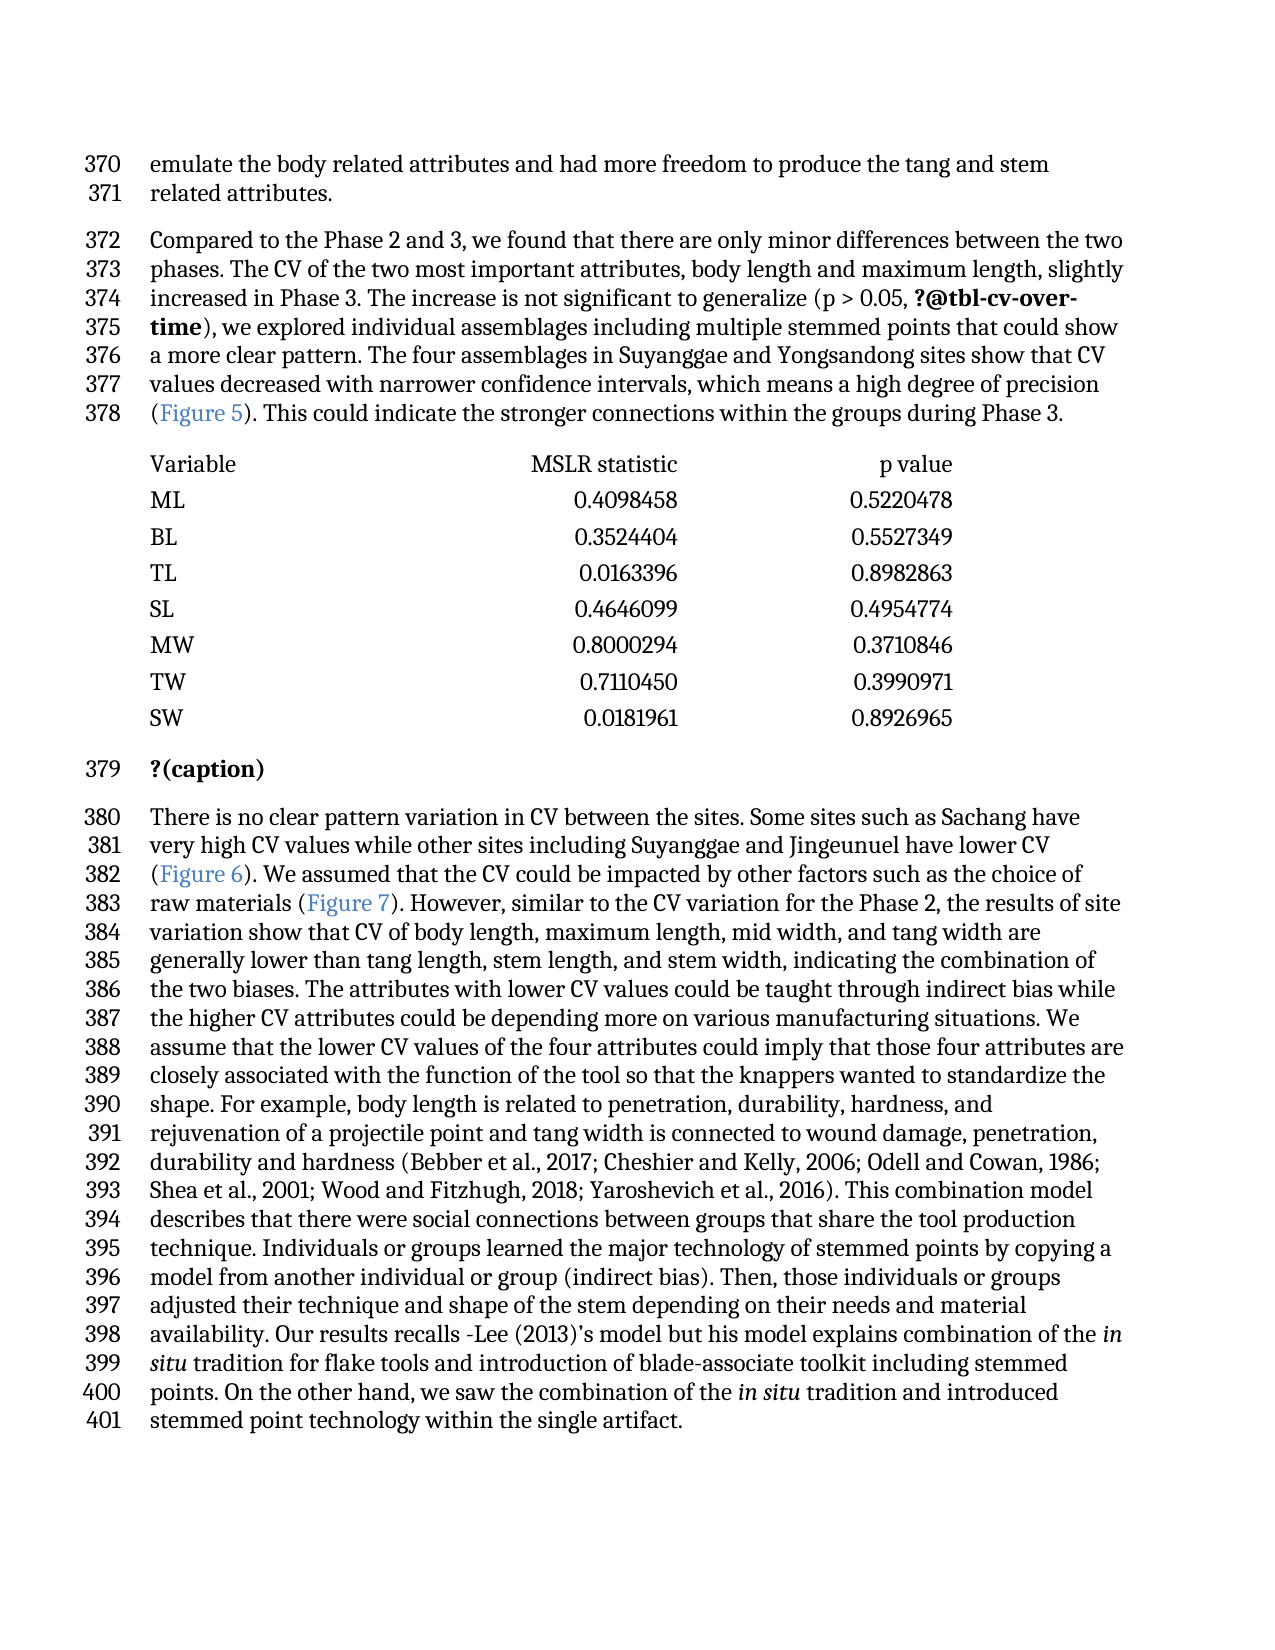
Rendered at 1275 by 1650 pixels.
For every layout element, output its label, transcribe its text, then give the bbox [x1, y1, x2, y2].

table_cell SW [139, 700, 414, 736]
table_cell 0.0163396 [414, 555, 689, 591]
text Compared to the Phase 2 and 3, we found that there are only minor differences between the two phases. The CV of the two most important attributes, body length and maximum length, slightly increased in Phase 3. The increase is not significant to generalize (p > 0.05, ?@tbl-cv-over-time), we explored individual assemblages including multiple stemmed points that could show a more clear pattern. The four assemblages in Suyanggae and Yongsandong sites show that CV values decreased with narrower confidence intervals, which means a high degree of precision (Figure 5). This could indicate the stronger connections within the groups during Phase 3. [150, 226, 1125, 427]
table_cell 0.5220478 [689, 483, 964, 519]
table_cell MW [139, 628, 414, 664]
table_cell 0.5527349 [689, 519, 964, 555]
table_cell SL [139, 591, 414, 627]
table_cell 0.0181961 [414, 700, 689, 736]
table_header Variable [139, 446, 414, 482]
table_cell BL [139, 519, 414, 555]
table_cell 0.3524404 [414, 519, 689, 555]
table_header p value [689, 446, 964, 482]
table_cell 0.4954774 [689, 591, 964, 627]
table_cell 0.7110450 [414, 664, 689, 700]
table_cell 0.3710846 [689, 628, 964, 664]
table_cell 0.3990971 [689, 664, 964, 700]
table_header MSLR statistic [414, 446, 689, 482]
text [150, 150, 1125, 207]
table_cell TW [139, 664, 414, 700]
table_cell TL [139, 555, 414, 591]
table_cell 0.8926965 [689, 700, 964, 736]
table_cell ML [139, 483, 414, 519]
table_cell 0.8982863 [689, 555, 964, 591]
text ?(caption) [150, 755, 1125, 784]
table_cell 0.8000294 [414, 628, 689, 664]
text There is no clear pattern variation in CV between the sites. Some sites such as Sachang have very high CV values while other sites including Suyanggae and Jingeunuel have lower CV (Figure 6). We assumed that the CV could be impacted by other factors such as the choice of raw materials (Figure 7). However, similar to the CV variation for the Phase 2, the results of site variation show that CV of body length, maximum length, mid width, and tang width are generally lower than tang length, stem length, and stem width, indicating the combination of the two biases. The attributes with lower CV values could be taught through indirect bias while the higher CV attributes could be depending more on various manufacturing situations. We assume that the lower CV values of the four attributes could imply that those four attributes are closely associated with the function of the tool so that the knappers wanted to standardize the shape. For example, body length is related to penetration, durability, hardness, and rejuvenation of a projectile point and tang width is connected to wound damage, penetration, durability and hardness (Bebber et al., 2017; Cheshier and Kelly, 2006; Odell and Cowan, 1986; Shea et al., 2001; Wood and Fitzhugh, 2018; Yaroshevich et al., 2016). This combination model describes that there were social connections between groups that share the tool production technique. Individuals or groups learned the major technology of stemmed points by copying a model from another individual or group (indirect bias). Then, those individuals or groups adjusted their technique and shape of the stem depending on their needs and material availability. Our results recalls -Lee (2013)’s model but his model explains combination of the in situ tradition for flake tools and introduction of blade-associate toolkit including stemmed points. On the other hand, we saw the combination of the in situ tradition and introduced stemmed point technology within the single artifact. [150, 802, 1125, 1435]
table_cell 0.4098458 [414, 483, 689, 519]
table_cell 0.4646099 [414, 591, 689, 627]
